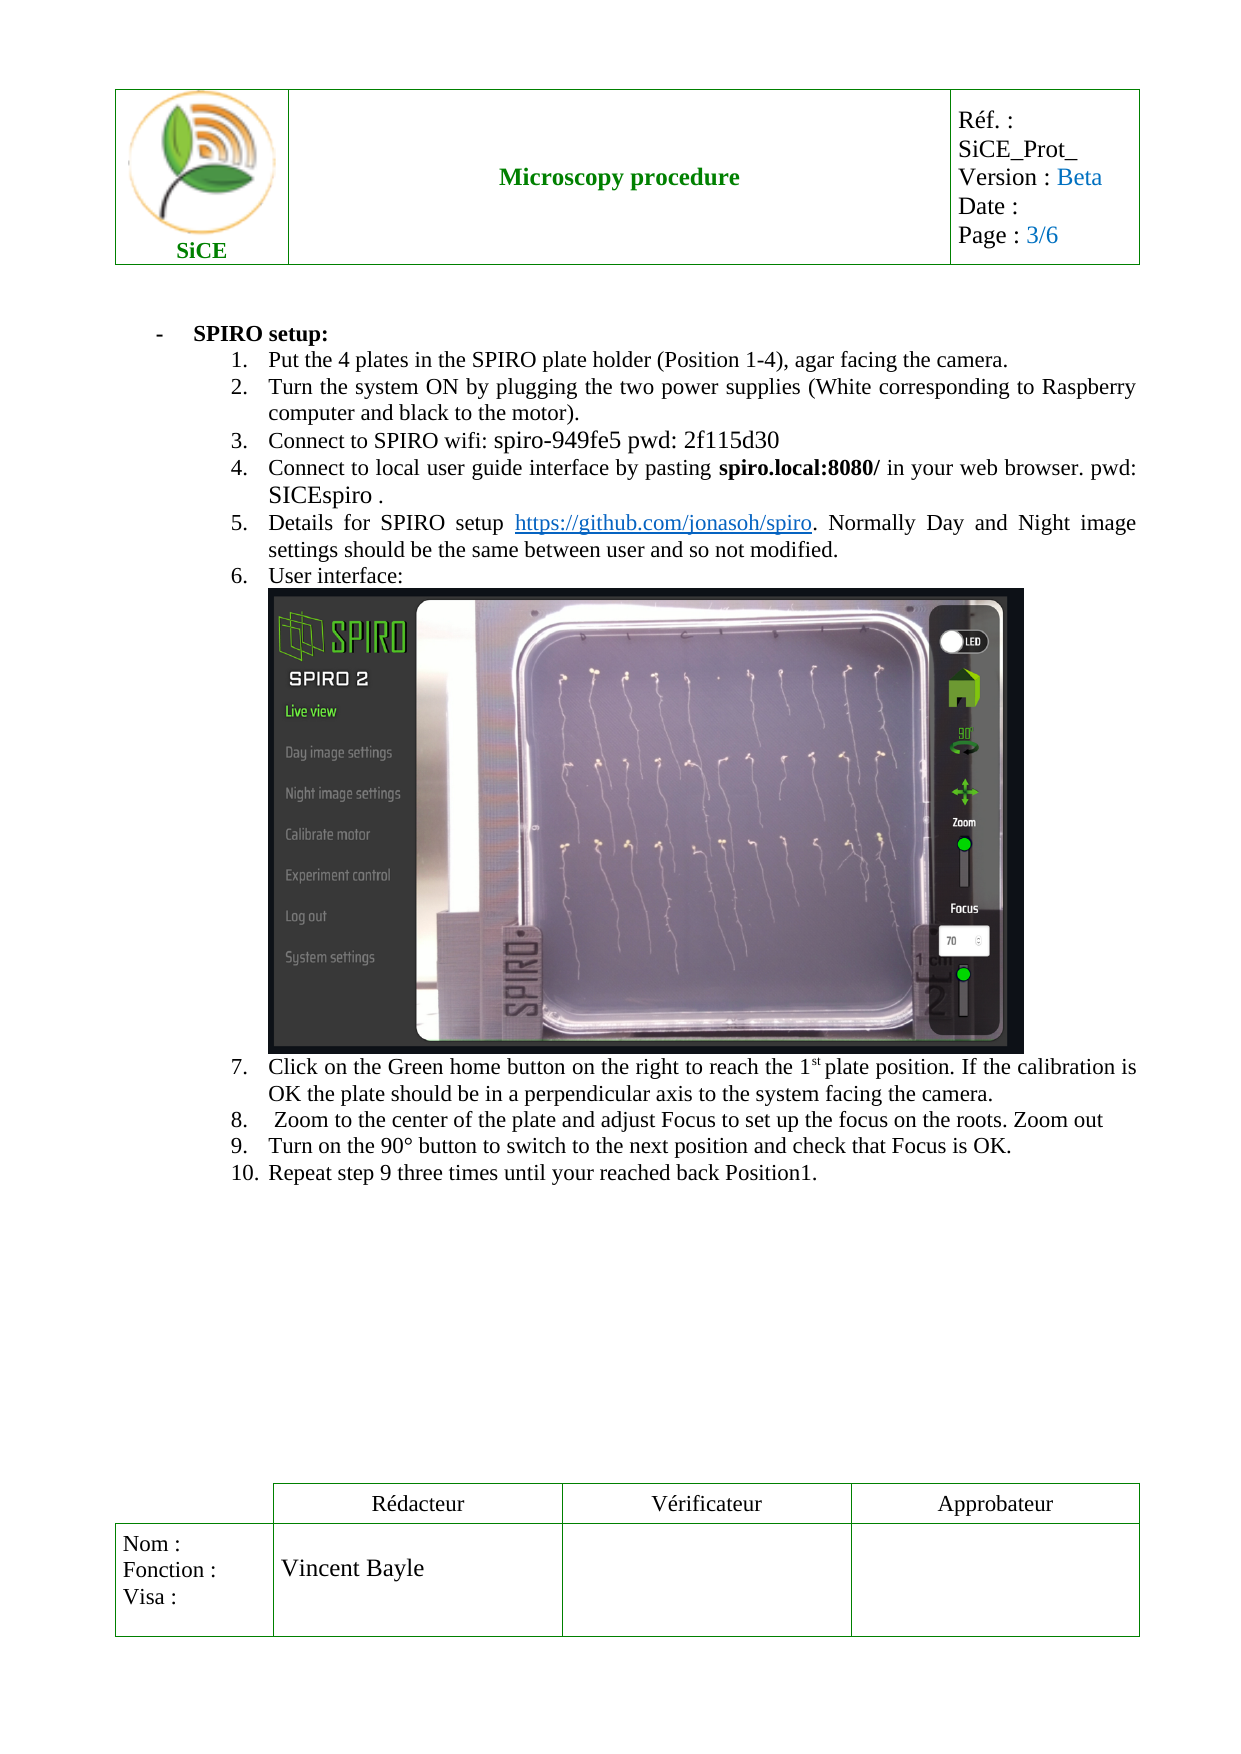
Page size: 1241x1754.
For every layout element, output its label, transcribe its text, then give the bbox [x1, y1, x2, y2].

list User interface: [231, 562, 1137, 588]
picture [268, 588, 1024, 1054]
list SPIRO setup: [156, 320, 1137, 346]
list Click on the Green home button on the right to reach the 1st plate position. If the calibration is OK the plate should be in a perpendicular axis to the system facing the camera. [231, 1053, 1137, 1106]
list Zoom to the center of the plate and adjust Focus to set up the focus on the roots. Zoom out [231, 1106, 1137, 1132]
list Turn the system ON by plugging the two power supplies (White corresponding to Raspberry computer and black to the motor). [231, 373, 1137, 426]
list Turn on the 90° button to switch to the next position and check that Focus is OK. [231, 1132, 1137, 1159]
list Repeat step 9 three times until your reached back Position1. [231, 1159, 1137, 1185]
list Details for SPIRO setup https://github.com/jonasoh/spiro. Normally Day and Night image settings should be the same between user and so not modified. [231, 509, 1137, 562]
list Put the 4 plates in the SPIRO plate holder (Position 1-4), agar facing the camera. [231, 346, 1137, 373]
list Connect to local user guide interface by pasting spiro.local:8080/ in your web browser. pwd: SICEspiro . [231, 454, 1137, 509]
picture [127, 89, 276, 238]
list Connect to SPIRO wifi: spiro-949fe5 pwd: 2f115d30 [231, 426, 1137, 454]
